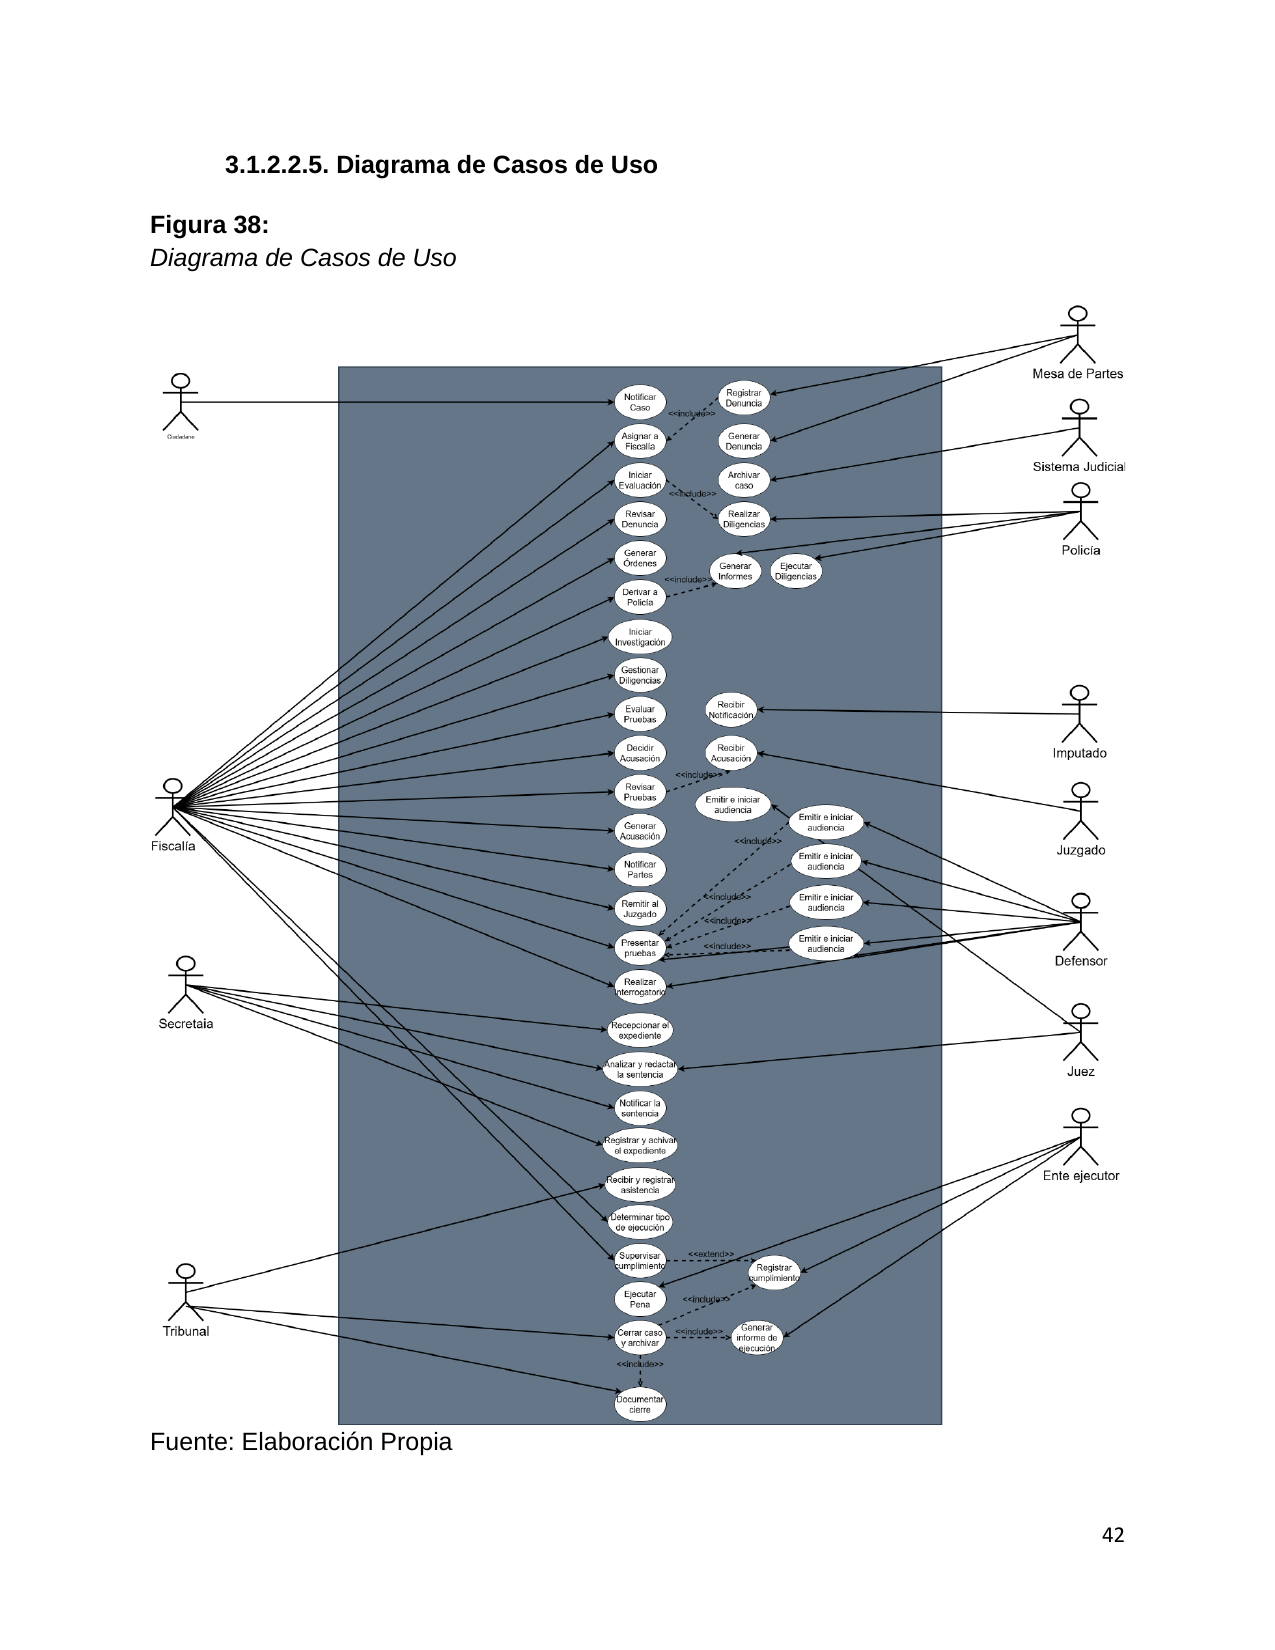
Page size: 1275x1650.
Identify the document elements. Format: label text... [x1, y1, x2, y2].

text Fuente: Elaboración Propia [150, 1425, 1125, 1455]
subtitle 3.1.2.2.5. Diagrama de Casos de Uso [150, 150, 1125, 179]
picture [150, 305, 1126, 1425]
text Figura 38: Diagrama de Casos de Uso [150, 210, 1125, 272]
